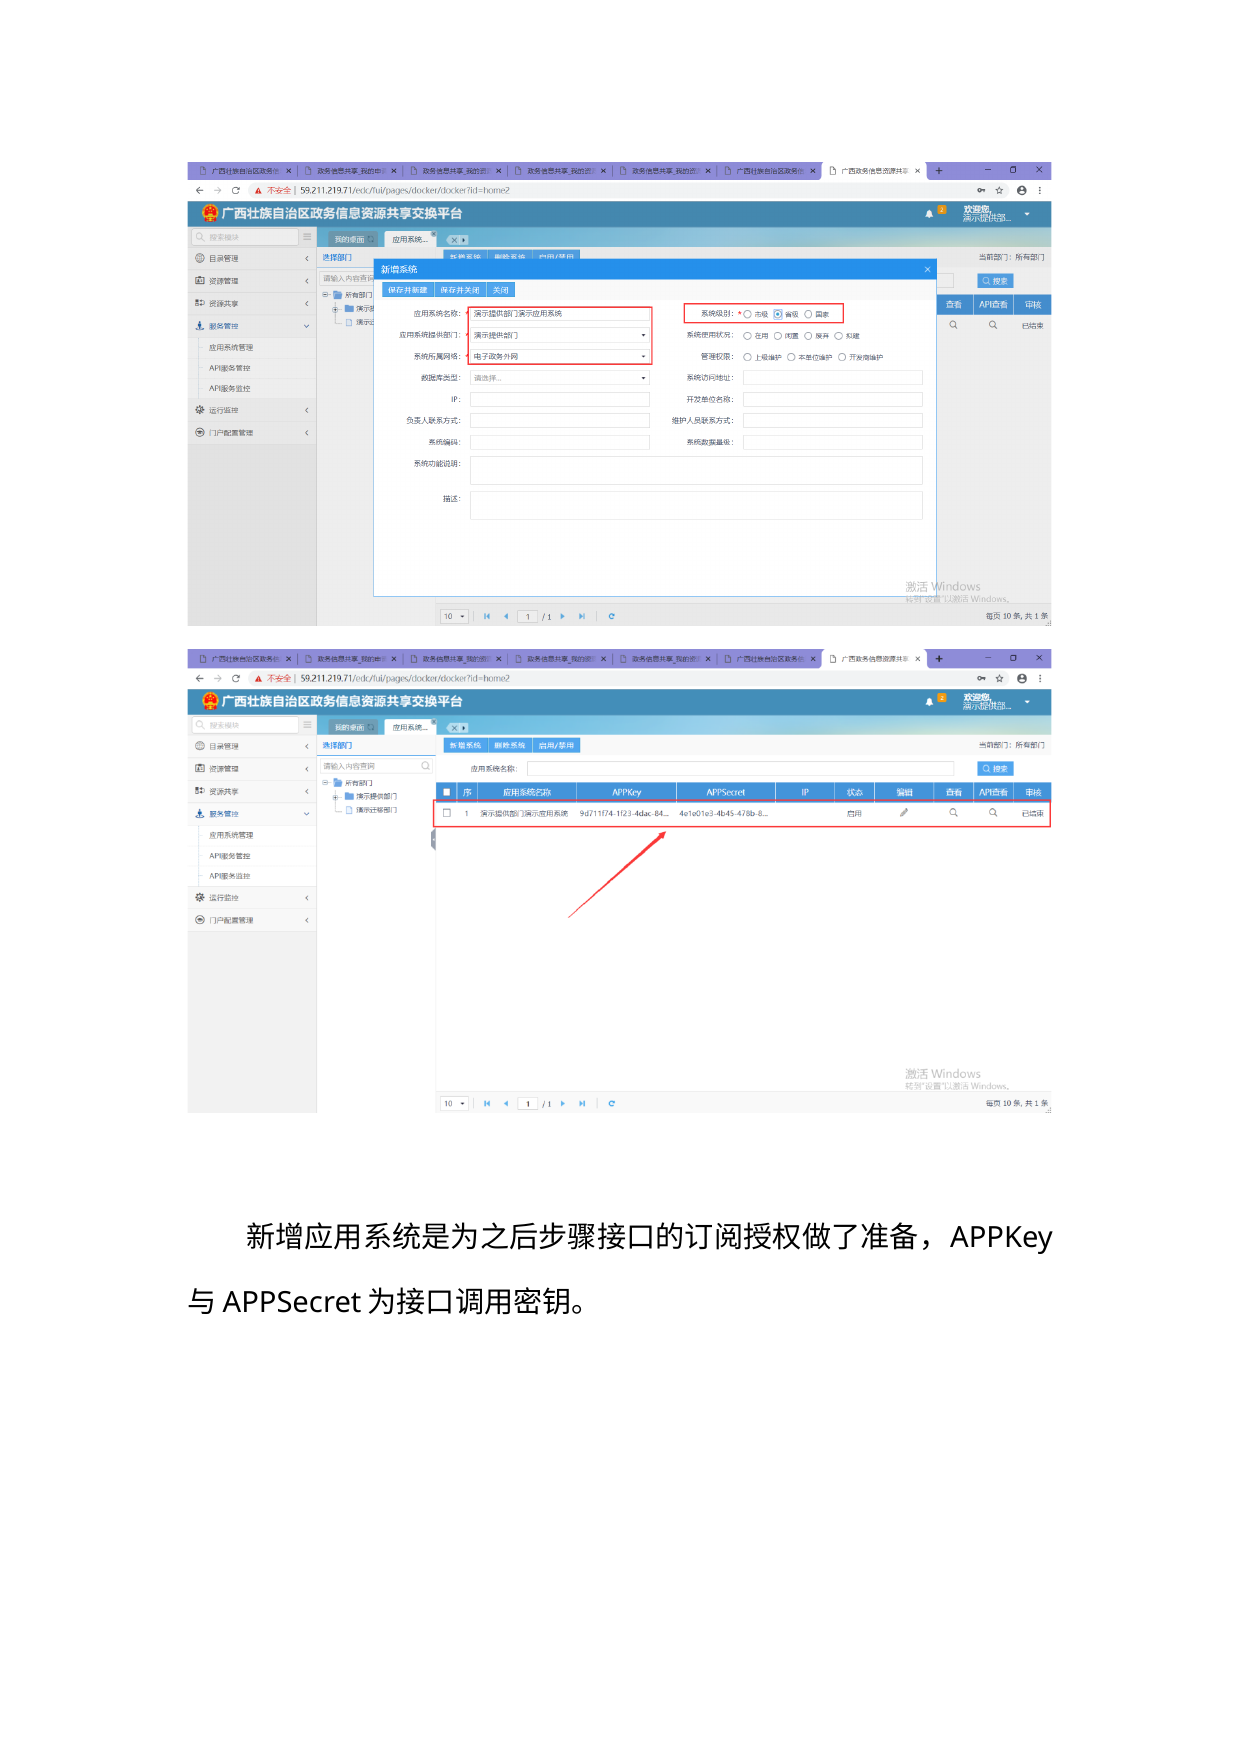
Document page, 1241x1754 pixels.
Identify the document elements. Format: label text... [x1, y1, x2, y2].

picture [187, 162, 1052, 626]
picture [187, 649, 1052, 1113]
text 新增应用系统是为之后步骤接口的订阅授权做了准备，APPKey与APPSecret为接口调用密钥。 [187, 1202, 1053, 1332]
